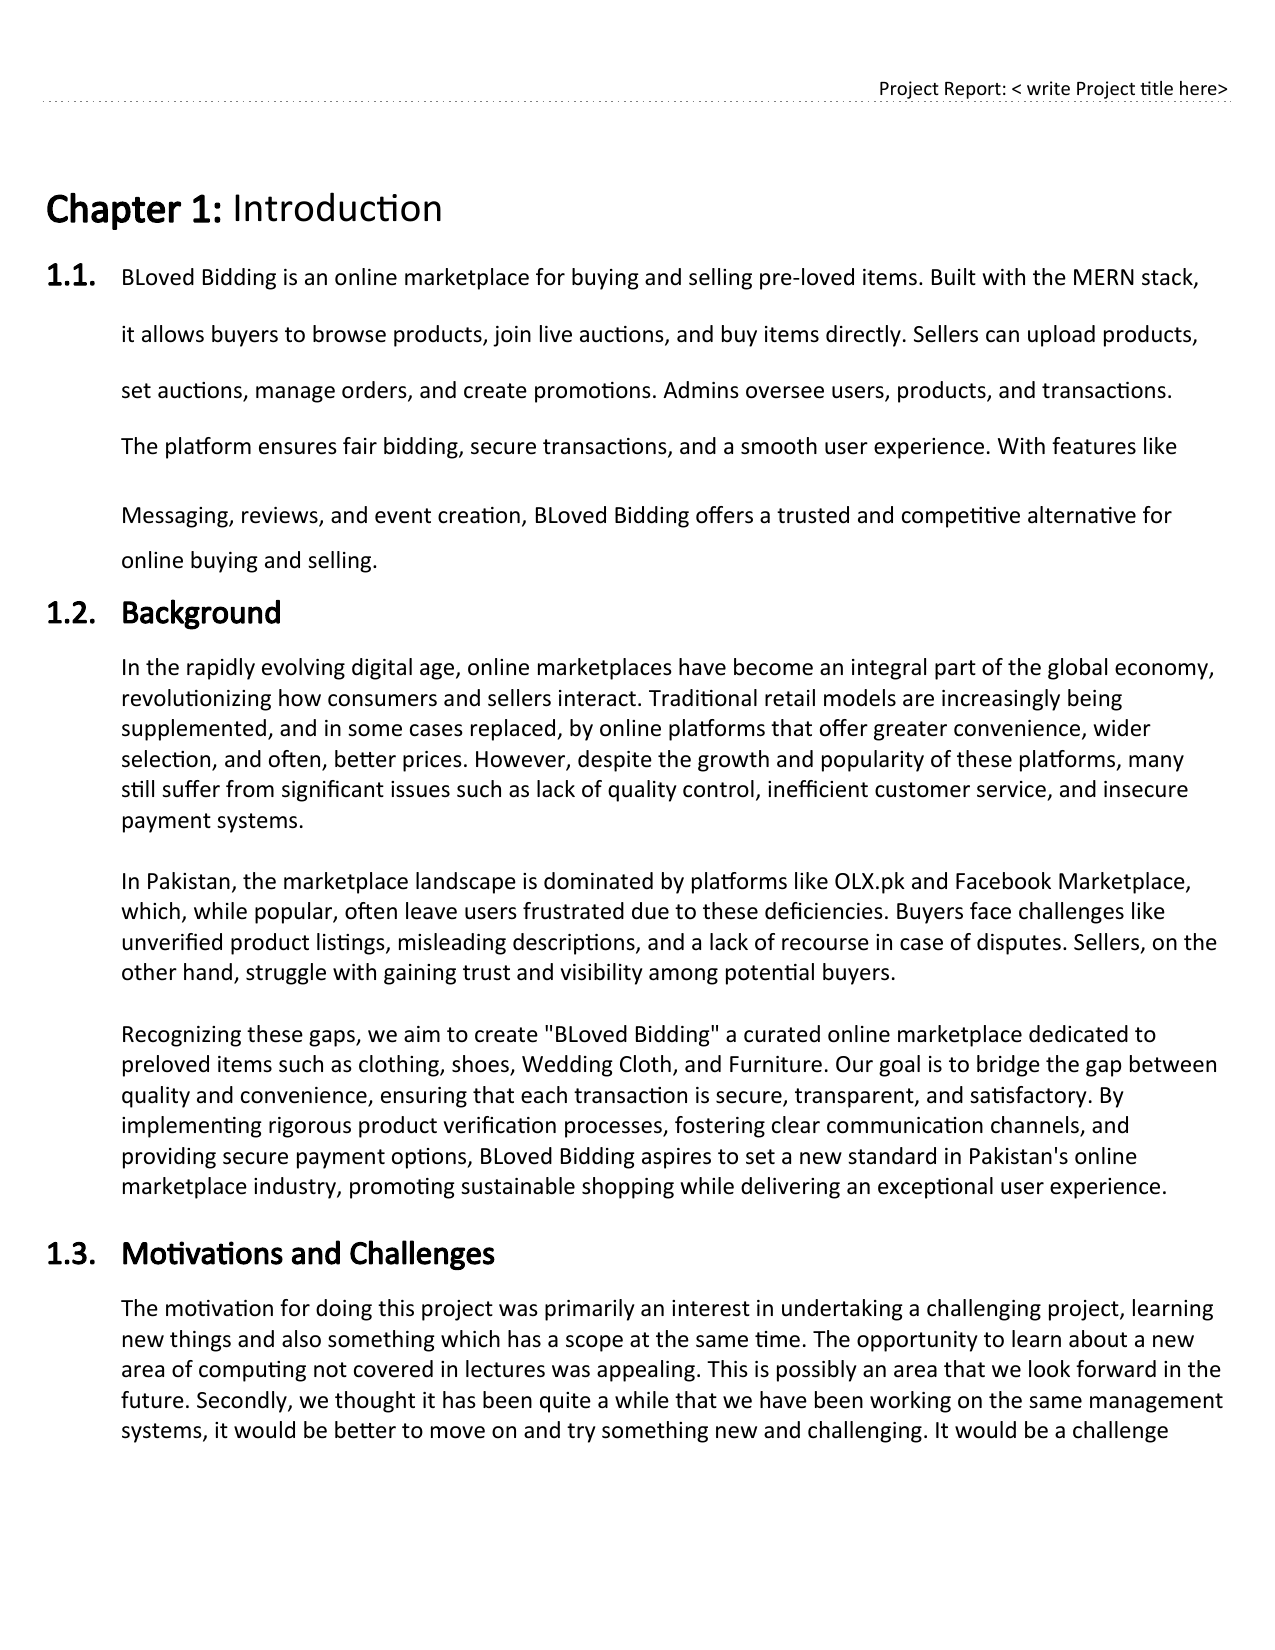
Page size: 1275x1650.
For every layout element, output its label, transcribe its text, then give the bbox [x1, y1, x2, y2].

text Messaging, reviews, and event creation, BLoved Bidding offers a trusted and competitive alternative for online buying and selling. [121, 499, 1221, 575]
subtitle Motivations and Challenges [46, 1231, 1237, 1272]
subtitle Background [46, 591, 1237, 631]
text In Pakistan, the marketplace landscape is dominated by platforms like OLX.pk and Facebook Marketplace, which, while popular, often leave users frustrated due to these deficiencies. Buyers face challenges like unverified product listings, misleading descriptions, and a lack of recourse in case of disputes. Sellers, on the other hand, struggle with gaining trust and visibility among potential buyers. [121, 865, 1237, 987]
text In the rapidly evolving digital age, online marketplaces have become an integral part of the global economy, revolutionizing how consumers and sellers interact. Traditional retail models are increasingly being supplemented, and in some cases replaced, by online platforms that offer greater convenience, wider selection, and often, better prices. However, despite the growth and popularity of these platforms, many still suffer from significant issues such as lack of quality control, inefficient customer service, and insecure payment systems. [121, 651, 1221, 834]
text Chapter 1: Introduction [46, 181, 1237, 232]
list BLoved Bidding is an online marketplace for buying and selling pre-loved items. Built with the MERN stack, it allows buyers to browse products, join live auctions, and buy items directly. Sellers can upload products, set auctions, manage orders, and create promotions. Admins oversee users, products, and transactions. The platform ensures fair bidding, secure transactions, and a smooth user experience. With features like [46, 253, 1215, 461]
text Recognizing these gaps, we aim to create "BLoved Bidding" a curated online marketplace dedicated to preloved items such as clothing, shoes, Wedding Cloth, and Furniture. Our goal is to bridge the gap between quality and convenience, ensuring that each transaction is secure, transparent, and satisfactory. By implementing rigorous product verification processes, fostering clear communication channels, and providing secure payment options, BLoved Bidding aspires to set a new standard in Pakistan's online marketplace industry, promoting sustainable shopping while delivering an exceptional user experience. [121, 1018, 1221, 1201]
text The motivation for doing this project was primarily an interest in undertaking a challenging project, learning new things and also something which has a scope at the same time. The opportunity to learn about a new area of computing not covered in lectures was appealing. This is possibly an area that we look forward in the future. Secondly, we thought it has been quite a while that we have been working on the same management systems, it would be better to move on and try something new and challenging. It would be a challenge [121, 1292, 1237, 1445]
